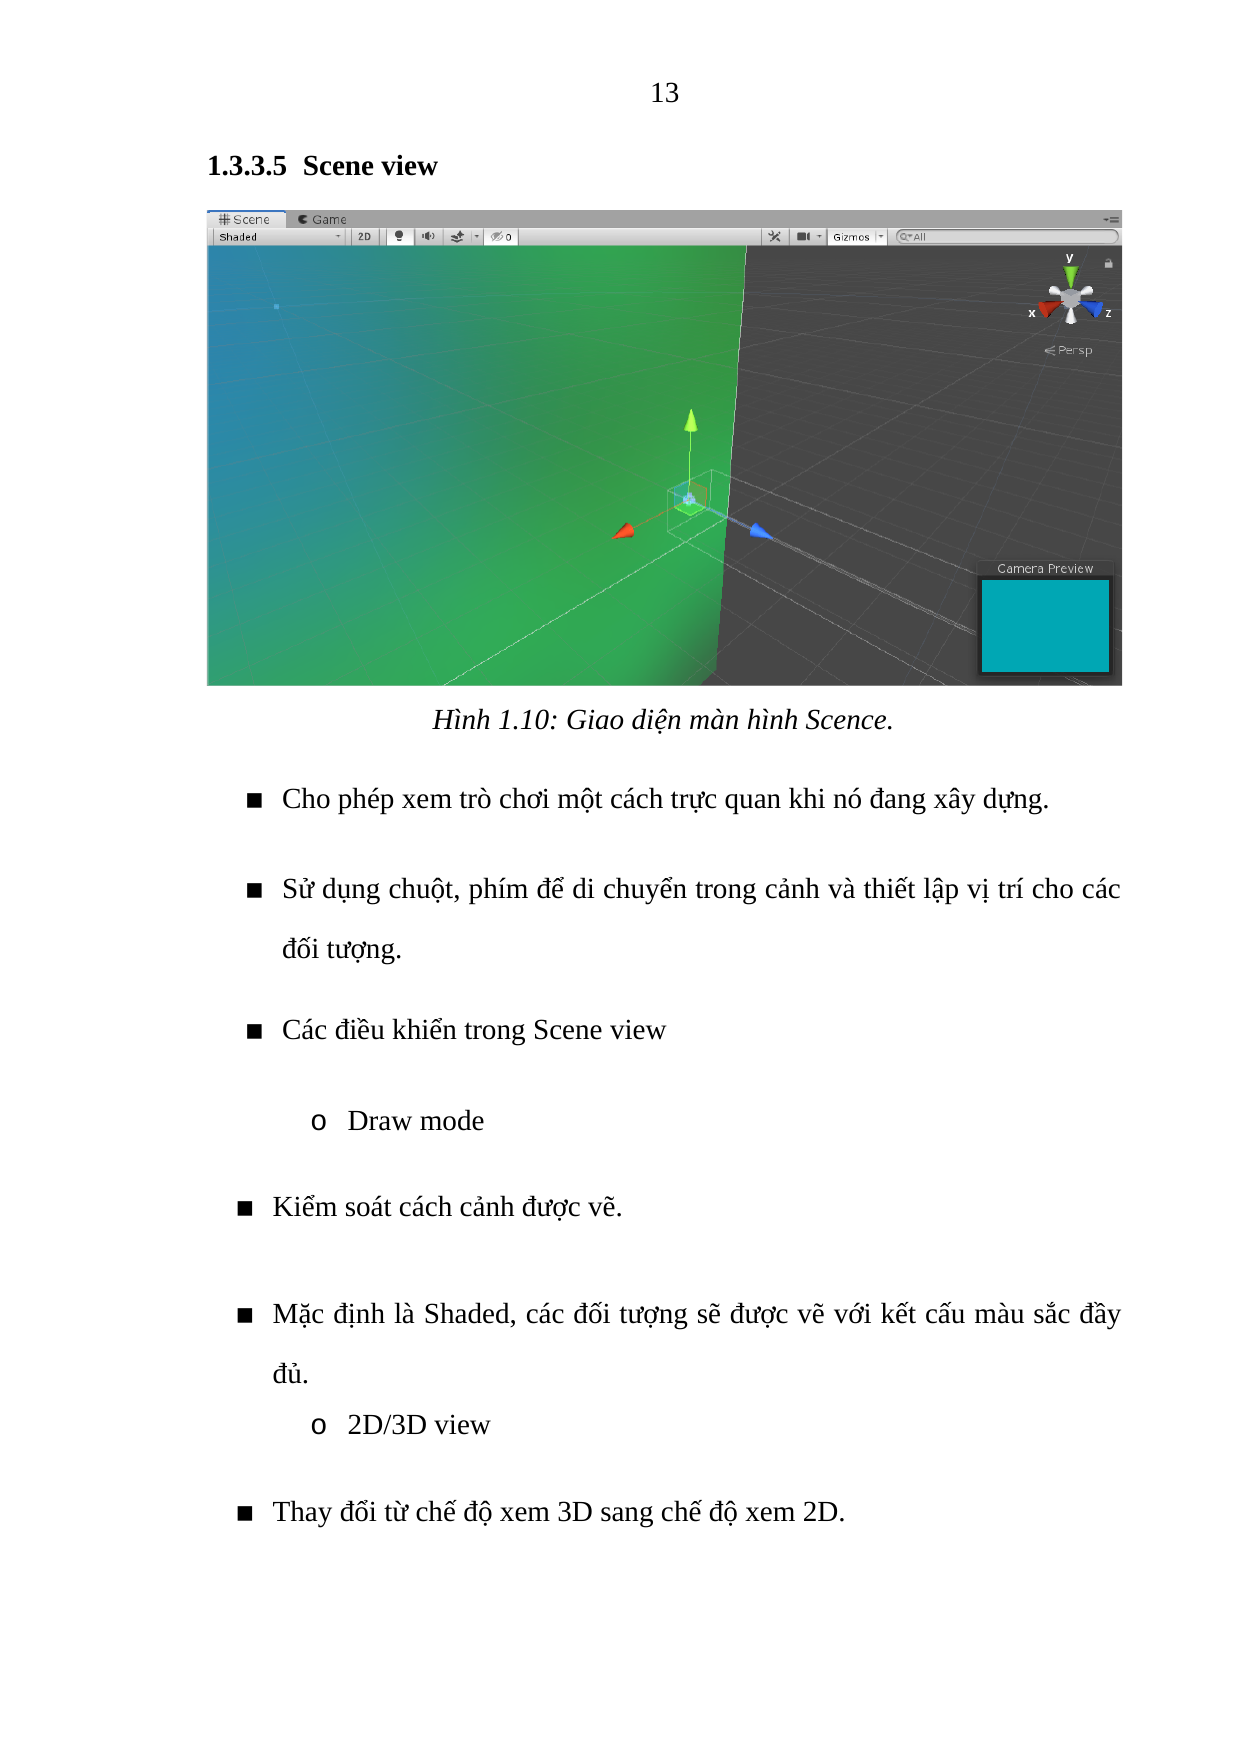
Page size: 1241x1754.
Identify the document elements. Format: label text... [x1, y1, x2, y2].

subtitle Scene view [207, 148, 1122, 181]
list Các điều khiển trong Scene view [244, 996, 1122, 1056]
list Mặc định là Shaded, các đối tượng sẽ được vẽ với kết cấu màu sắc đầy đủ. [235, 1280, 1122, 1390]
list 2D/3D view [310, 1407, 1122, 1443]
list Thay đổi từ chế độ xem 3D sang chế độ xem 2D. [235, 1478, 1162, 1538]
picture [206, 210, 1123, 686]
text Hình 1.10: Giao diện màn hình Scence. [207, 702, 1122, 736]
list Kiểm soát cách cảnh được vẽ. [235, 1174, 1122, 1233]
list Cho phép xem trò chơi một cách trực quan khi nó đang xây dựng. [244, 765, 1122, 825]
list Draw mode [310, 1103, 1122, 1139]
list Sử dụng chuột, phím để di chuyển trong cảnh và thiết lập vị trí cho các đối tượng. [244, 855, 1122, 965]
